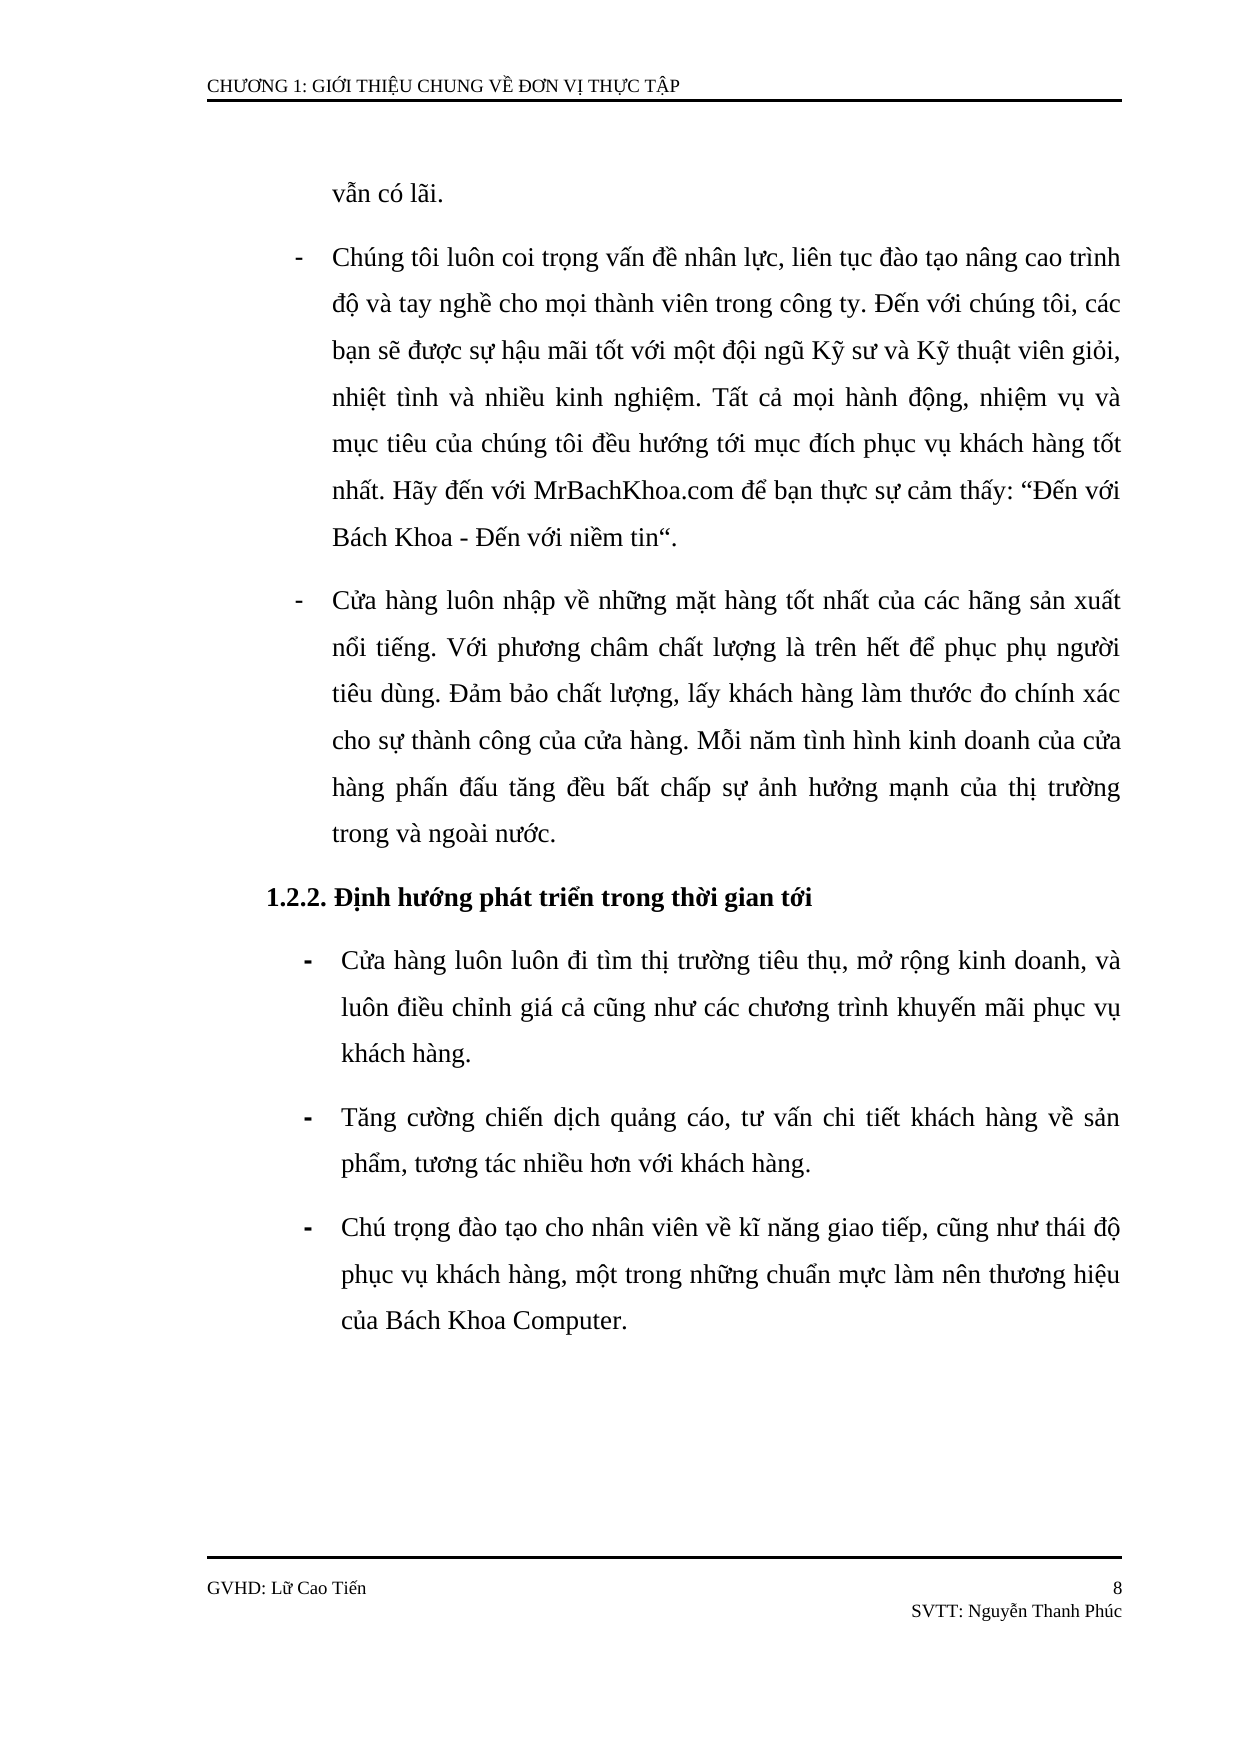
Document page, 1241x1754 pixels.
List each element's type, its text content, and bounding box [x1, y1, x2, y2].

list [294, 177, 1122, 208]
list Cửa hàng luôn nhập về những mặt hàng tốt nhất của các hãng sản xuất nổi tiếng. Với phương châm chất lượng là trên hết để phục phụ người tiêu dùng. Đảm bảo chất lượng, lấy khách hàng làm thước đo chính xác cho sự thành công của cửa hàng. Mỗi năm tình hình kinh doanh của cửa hàng phấn đấu tăng đều bất chấp sự ảnh hưởng mạnh của thị trường trong và ngoài nước. [294, 584, 1122, 848]
list Chú trọng đào tạo cho nhân viên về kĩ năng giao tiếp, cũng như thái độ phục vụ khách hàng, một trong những chuẩn mực làm nên thương hiệu của Bách Khoa Computer. [303, 1211, 1122, 1336]
list Tăng cường chiến dịch quảng cáo, tư vấn chi tiết khách hàng về sản phẩm, tương tác nhiều hơn với khách hàng. [303, 1101, 1122, 1179]
list Định hướng phát triển trong thời gian tới [207, 881, 1122, 912]
list Cửa hàng luôn luôn đi tìm thị trường tiêu thụ, mở rộng kinh doanh, và luôn điều chỉnh giá cả cũng như các chương trình khuyến mãi phục vụ khách hàng. [303, 944, 1122, 1069]
list Chúng tôi luôn coi trọng vấn đề nhân lực, liên tục đào tạo nâng cao trình độ và tay nghề cho mọi thành viên trong công ty. Đến với chúng tôi, các bạn sẽ được sự hậu mãi tốt với một đội ngũ Kỹ sư và Kỹ thuật viên giỏi, nhiệt tình và nhiều kinh nghiệm. Tất cả mọi hành động, nhiệm vụ và mục tiêu của chúng tôi đều hướng tới mục đích phục vụ khách hàng tốt nhất. Hãy đến với MrBachKhoa.com để bạn thực sự cảm thấy: “Đến với Bách Khoa - Đến với niềm tin“. [294, 241, 1122, 552]
